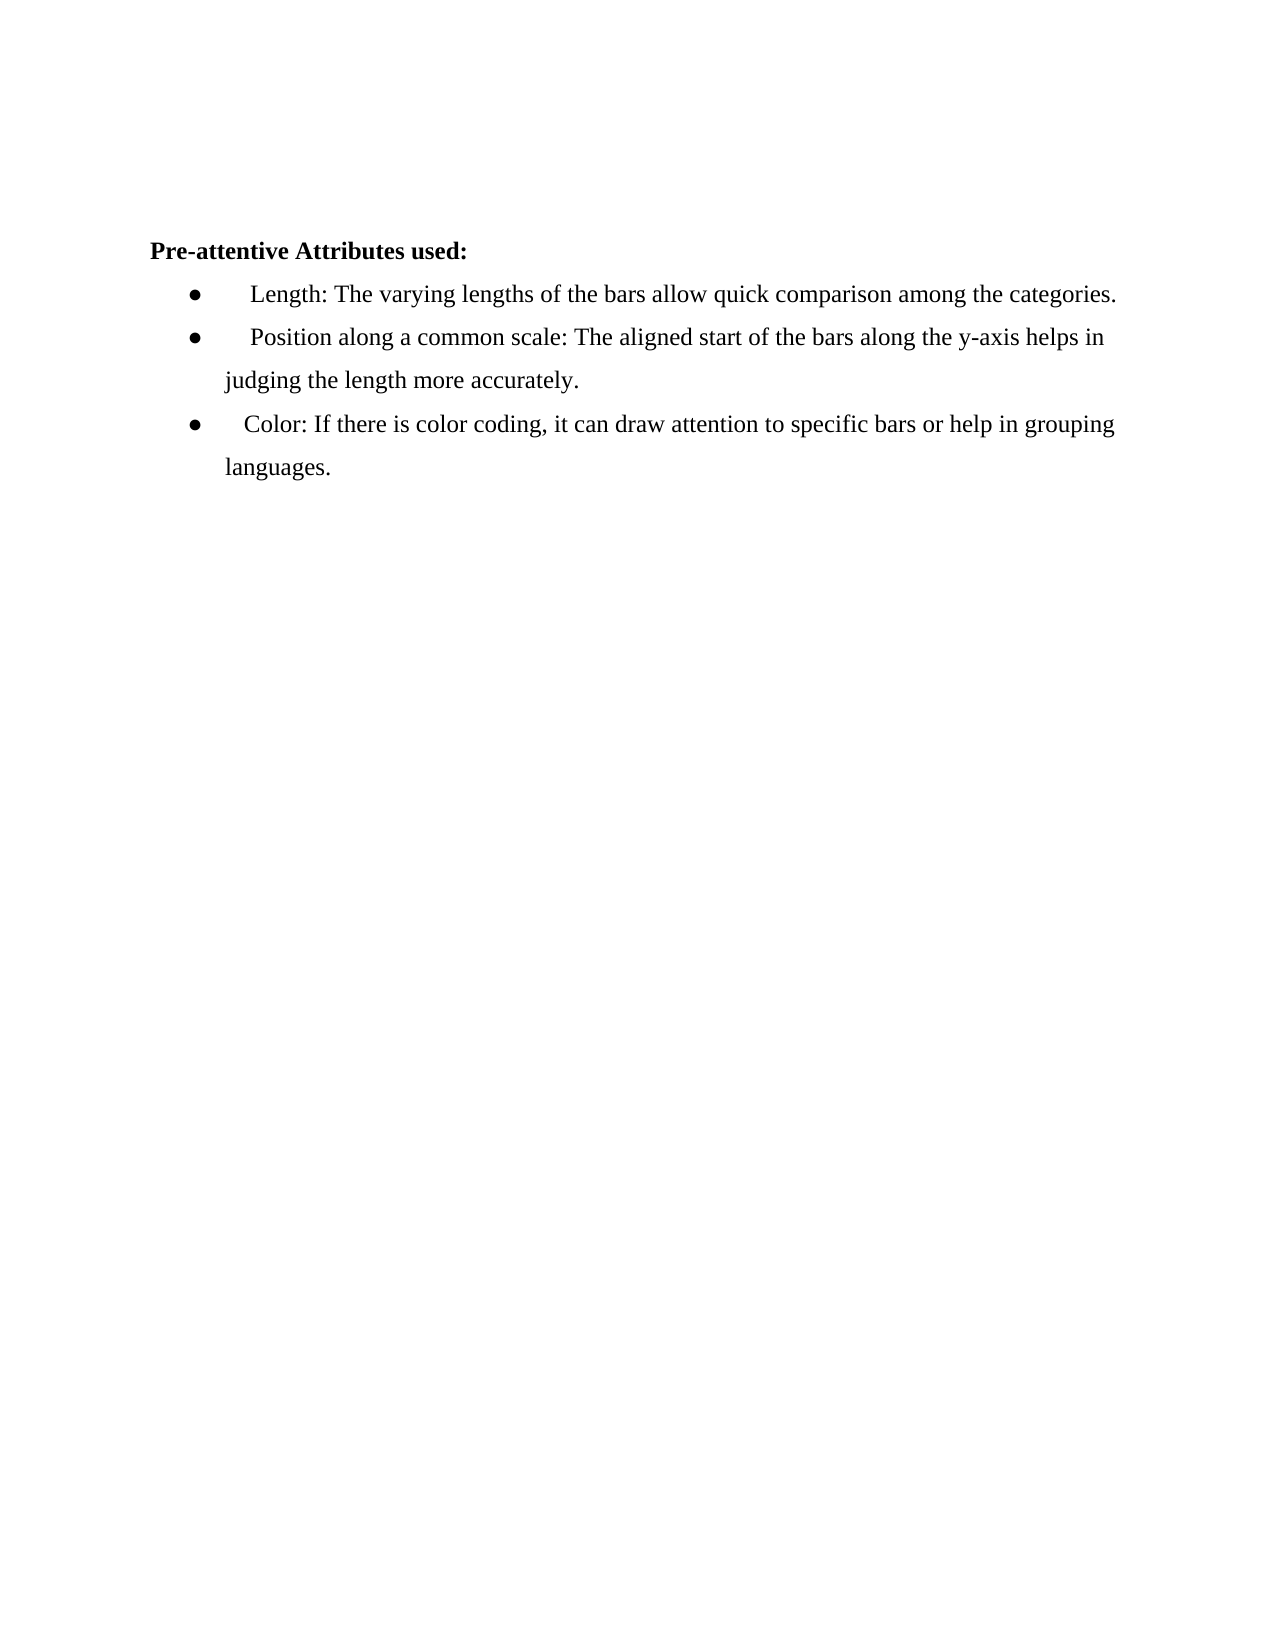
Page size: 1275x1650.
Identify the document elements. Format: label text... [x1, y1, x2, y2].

list Length: The varying lengths of the bars allow quick comparison among the categories. [187, 279, 1125, 308]
list Position along a common scale: The aligned start of the bars along the y-axis helps in judging the length more accurately. [187, 322, 1125, 394]
list Color: If there is color coding, it can draw attention to specific bars or help in grouping languages. [187, 409, 1125, 481]
text Pre-attentive Attributes used: [150, 236, 1125, 265]
